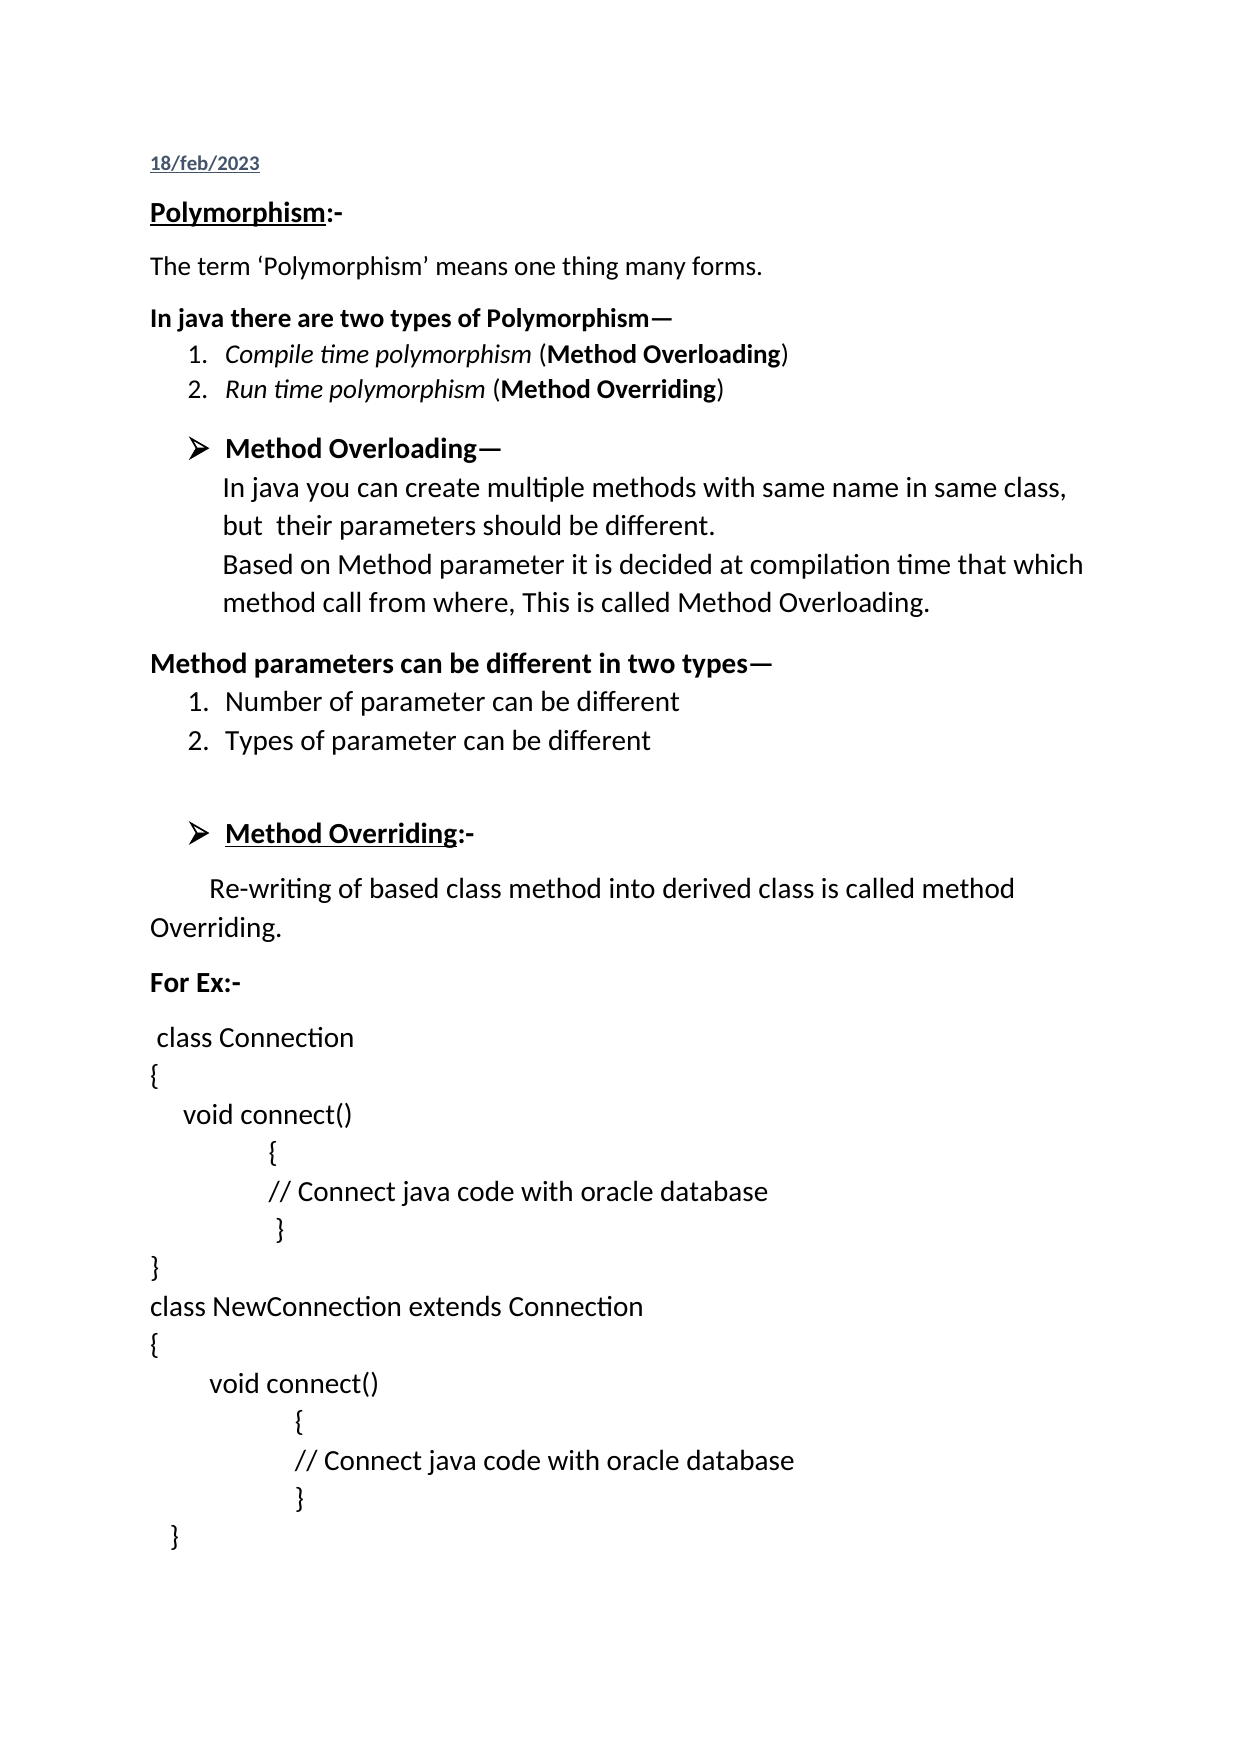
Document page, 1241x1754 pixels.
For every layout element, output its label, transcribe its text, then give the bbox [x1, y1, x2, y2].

text { [150, 1326, 1090, 1362]
text 18/feb/2023 [150, 150, 1090, 175]
text method call from where, This is called Method Overloading. [150, 584, 1090, 620]
list Method Overloading— [187, 430, 1090, 466]
text Based on Method parameter it is decided at compilation time that which [150, 546, 1090, 581]
text } [150, 1249, 1090, 1285]
text void connect() [150, 1365, 1090, 1400]
text Polymorphism:- [150, 194, 1090, 230]
text In java there are two types of Polymorphism— [150, 301, 1090, 334]
text class Connection [150, 1019, 1090, 1054]
text class NewConnection extends Connection [150, 1288, 1090, 1323]
text but their parameters should be different. [150, 507, 1090, 543]
text { [150, 1403, 1090, 1439]
list Run time polymorphism (Method Overriding) [187, 373, 1090, 406]
text Method parameters can be different in two types— [150, 645, 1090, 680]
text // Connect java code with oracle database [150, 1173, 1090, 1208]
text // Connect java code with oracle database [150, 1442, 1090, 1477]
text { [150, 1134, 1090, 1170]
text In java you can create multiple methods with same name in same class, [150, 469, 1090, 504]
text void connect() [150, 1096, 1090, 1131]
text For Ex:- [150, 964, 1090, 999]
text } [150, 1518, 1090, 1554]
text } [150, 1211, 1090, 1247]
text } [150, 1480, 1090, 1516]
text { [150, 1057, 1090, 1093]
list Types of parameter can be different [187, 722, 1090, 757]
text The term ‘Polymorphism’ means one thing many forms. [150, 249, 1090, 282]
list Number of parameter can be different [187, 683, 1090, 719]
text Re-writing of based class method into derived class is called method Overriding. [150, 870, 1090, 944]
list Method Overriding:- [187, 815, 1090, 851]
list Compile time polymorphism (Method Overloading) [187, 337, 1090, 370]
